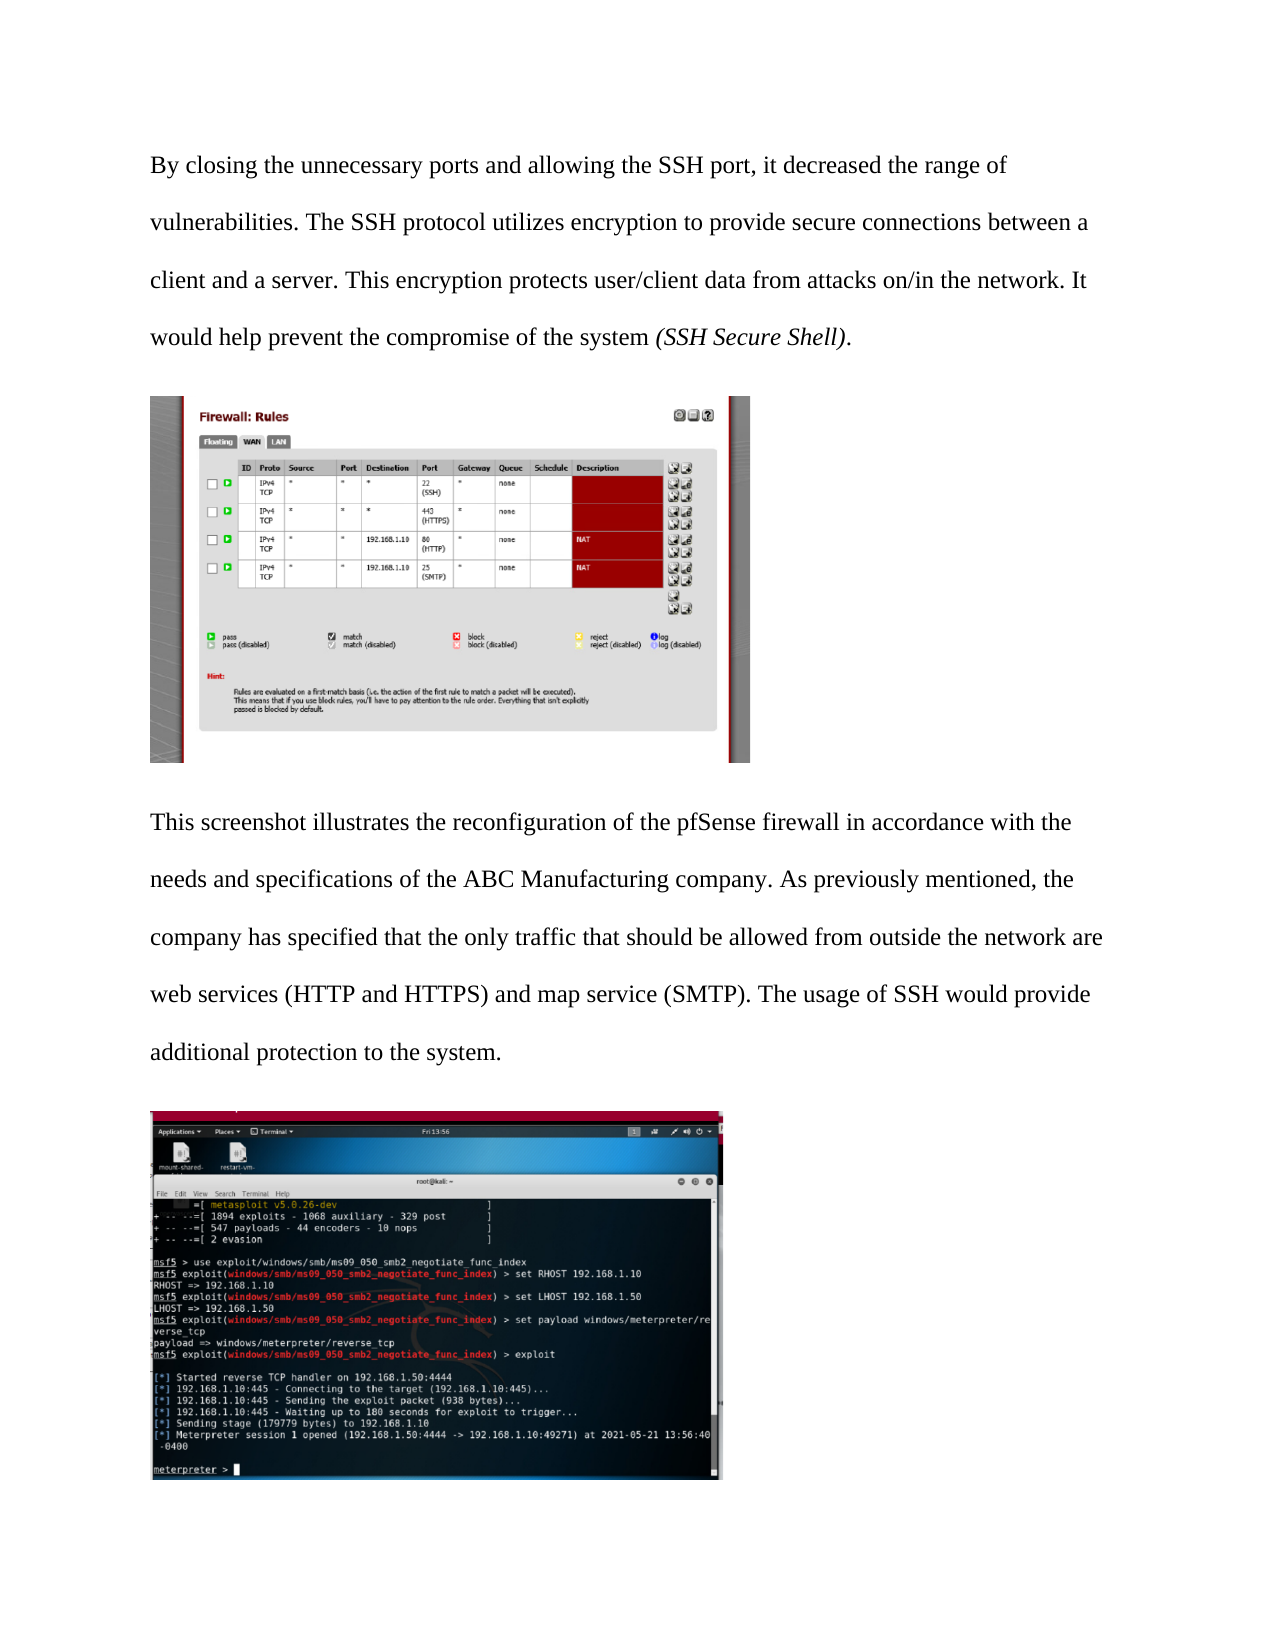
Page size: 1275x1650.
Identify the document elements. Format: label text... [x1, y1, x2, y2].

picture [150, 1111, 724, 1480]
picture [150, 396, 750, 763]
text By closing the unnecessary ports and allowing the SSH port, it decreased the range of vulnerabilities. The SSH protocol utilizes encryption to provide secure connections between a client and a server. This encryption protects user/client data from attacks on/in the network. It would help prevent the compromise of the system (SSH Secure Shell). [150, 150, 1125, 351]
text This screenshot illustrates the reconfiguration of the pfSense firewall in accordance with the needs and specifications of the ABC Manufacturing company. As previously mentioned, the company has specified that the only traffic that should be allowed from outside the network are web services (HTTP and HTTPS) and map service (SMTP). The usage of SSH would provide additional protection to the system. [150, 807, 1125, 1066]
